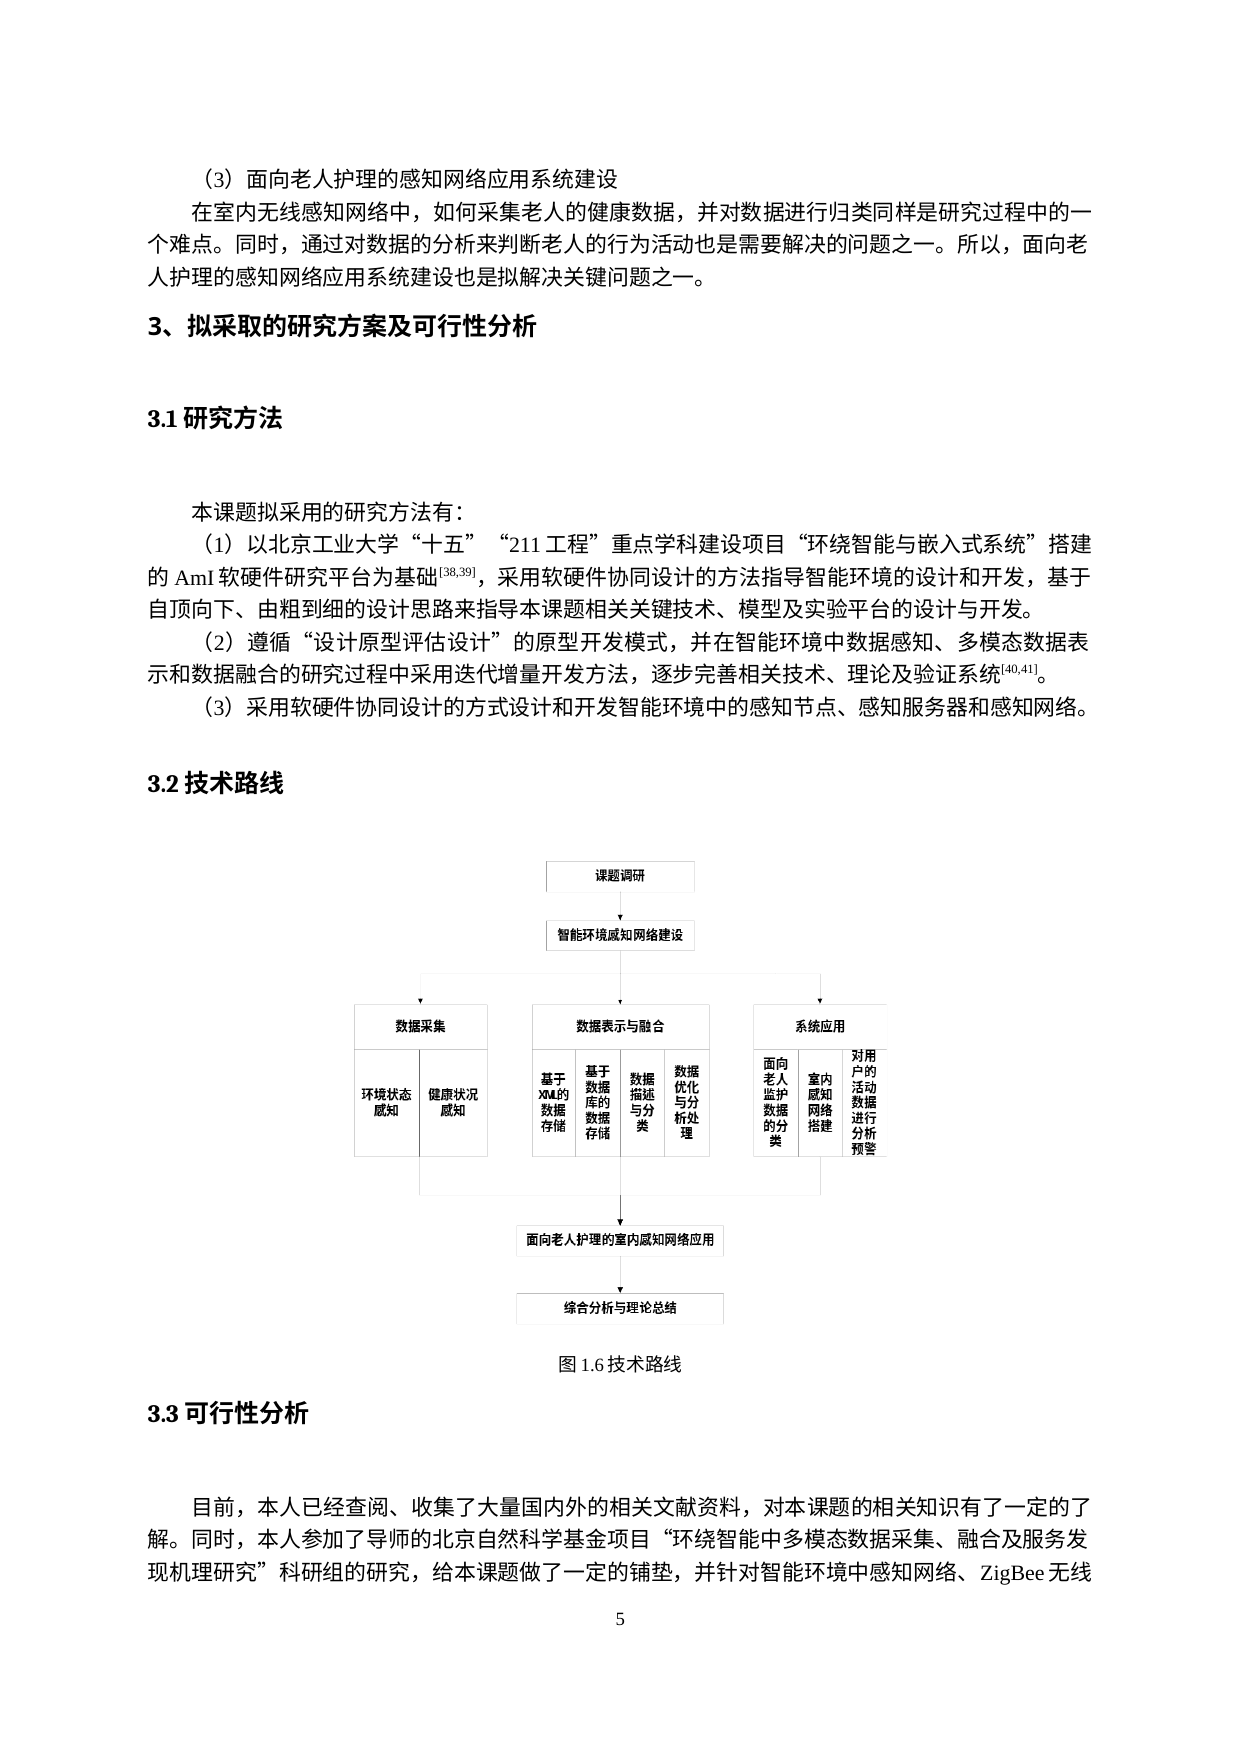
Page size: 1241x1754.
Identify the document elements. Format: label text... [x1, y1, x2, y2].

text 图1.6技术路线 [148, 1347, 1092, 1379]
subtitle 3.2 技术路线 [148, 749, 1092, 814]
subtitle 3.3 可行性分析 [148, 1379, 1092, 1444]
subtitle 3.1 研究方法 [148, 384, 1092, 449]
text （3）采用软硬件协同设计的方式设计和开发智能环境中的感知节点、感知服务器和感知网络。 [148, 689, 1092, 722]
text 3、拟采取的研究方案及可行性分析 [148, 292, 1092, 357]
text （3）面向老人护理的感知网络应用系统建设 [148, 162, 1092, 194]
text （2）遵循“设计原型评估设计”的原型开发模式，并在智能环境中数据感知、多模态数据表示和数据融合的研究过程中采用迭代增量开发方法，逐步完善相关技术、理论及验证系统[40,41]。 [148, 624, 1092, 689]
text 在室内无线感知网络中，如何采集老人的健康数据，并对数据进行归类同样是研究过程中的一个难点。同时，通过对数据的分析来判断老人的行为活动也是需要解决的问题之一。所以，面向老人护理的感知网络应用系统建设也是拟解决关键问题之一。 [148, 194, 1092, 292]
text 本课题拟采用的研究方法有： [148, 494, 1092, 527]
text （1）以北京工业大学“十五”“211工程”重点学科建设项目“环绕智能与嵌入式系统”搭建的AmI软硬件研究平台为基础[38,39]，采用软硬件协同设计的方法指导智能环境的设计和开发，基于自顶向下、由粗到细的设计思路来指导本课题相关关键技术、模型及实验平台的设计与开发。 [148, 527, 1092, 624]
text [148, 1489, 1092, 1587]
